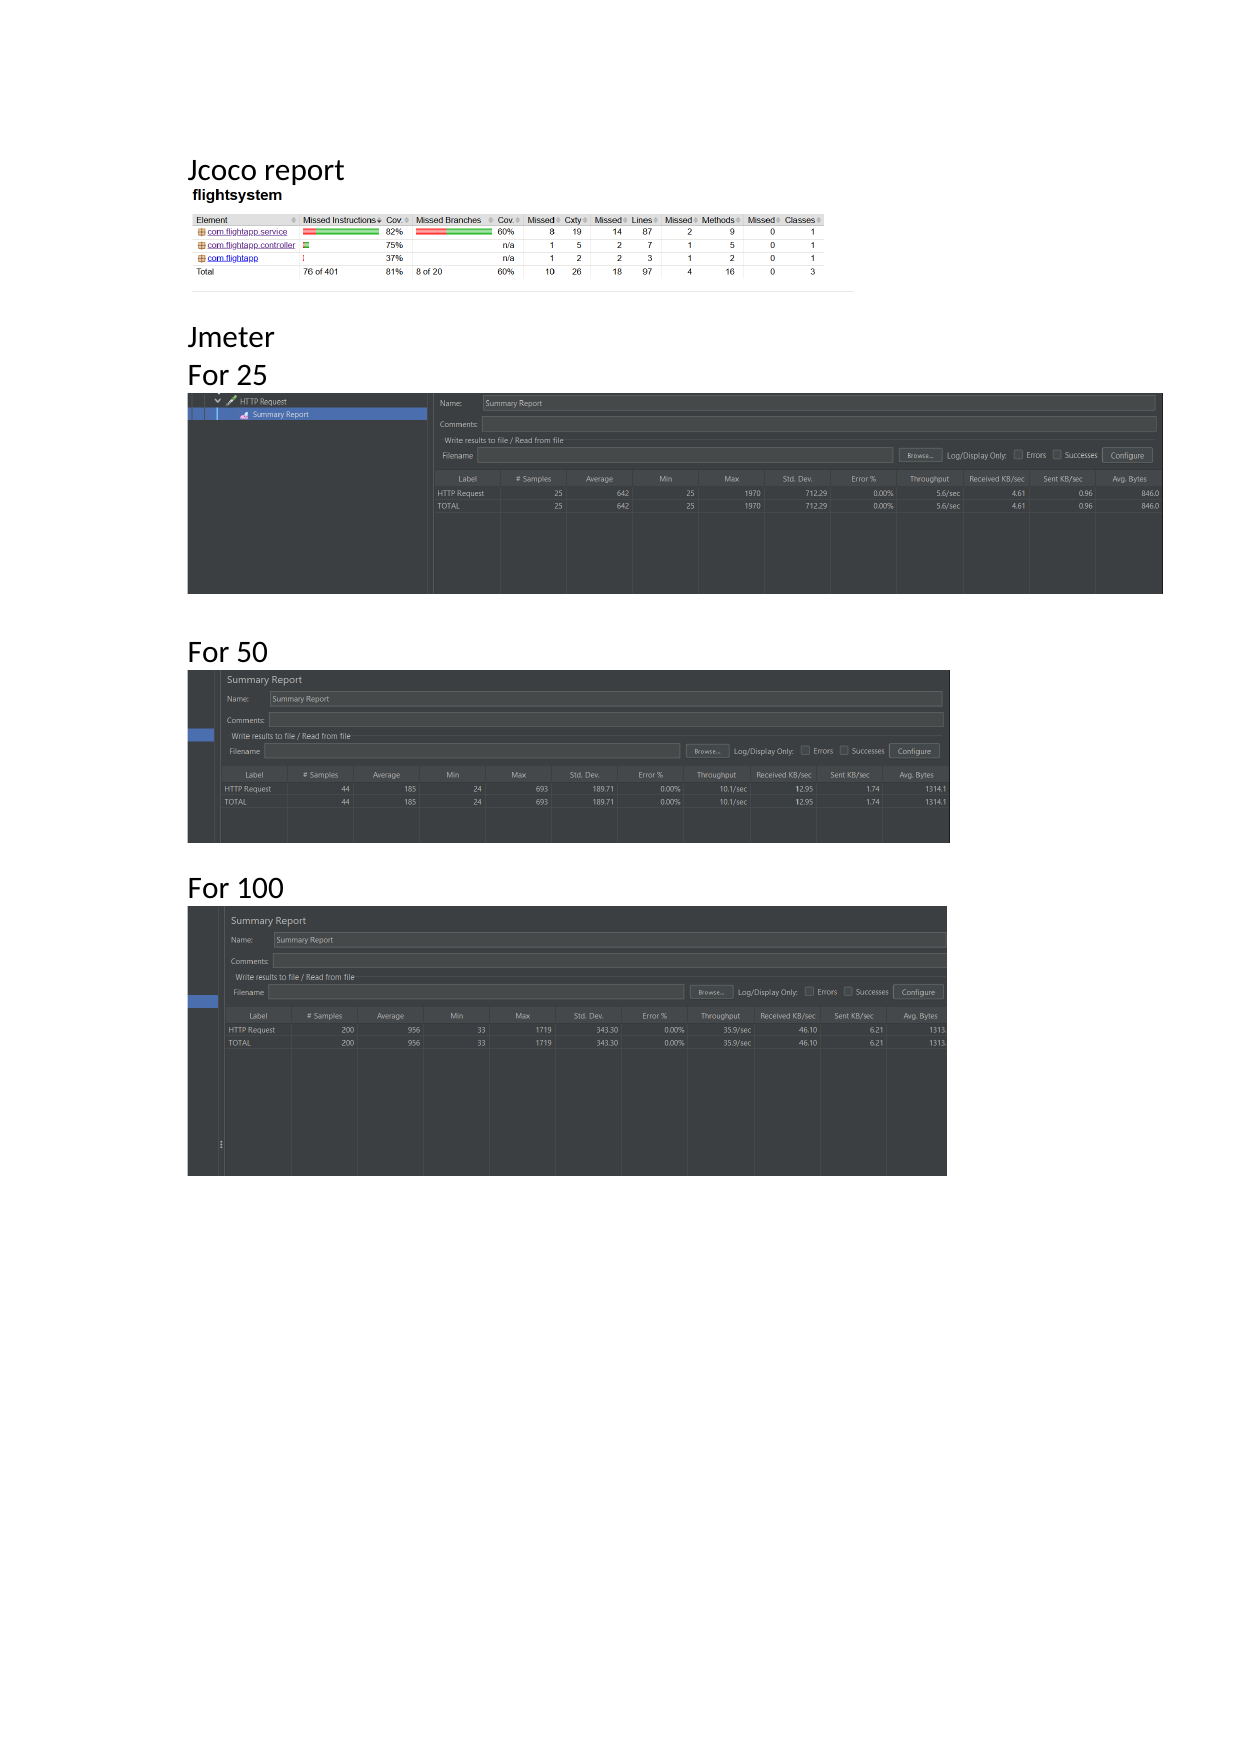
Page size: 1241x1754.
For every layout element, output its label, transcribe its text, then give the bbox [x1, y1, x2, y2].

picture [187, 670, 950, 843]
text For 50 [187, 632, 1053, 670]
text For 100 [187, 868, 1053, 907]
picture [187, 906, 947, 1176]
text Jcoco report [187, 150, 1053, 188]
picture [187, 393, 1163, 594]
picture [187, 188, 854, 292]
text Jmeter [187, 317, 1053, 355]
text For 25 [187, 355, 1053, 393]
